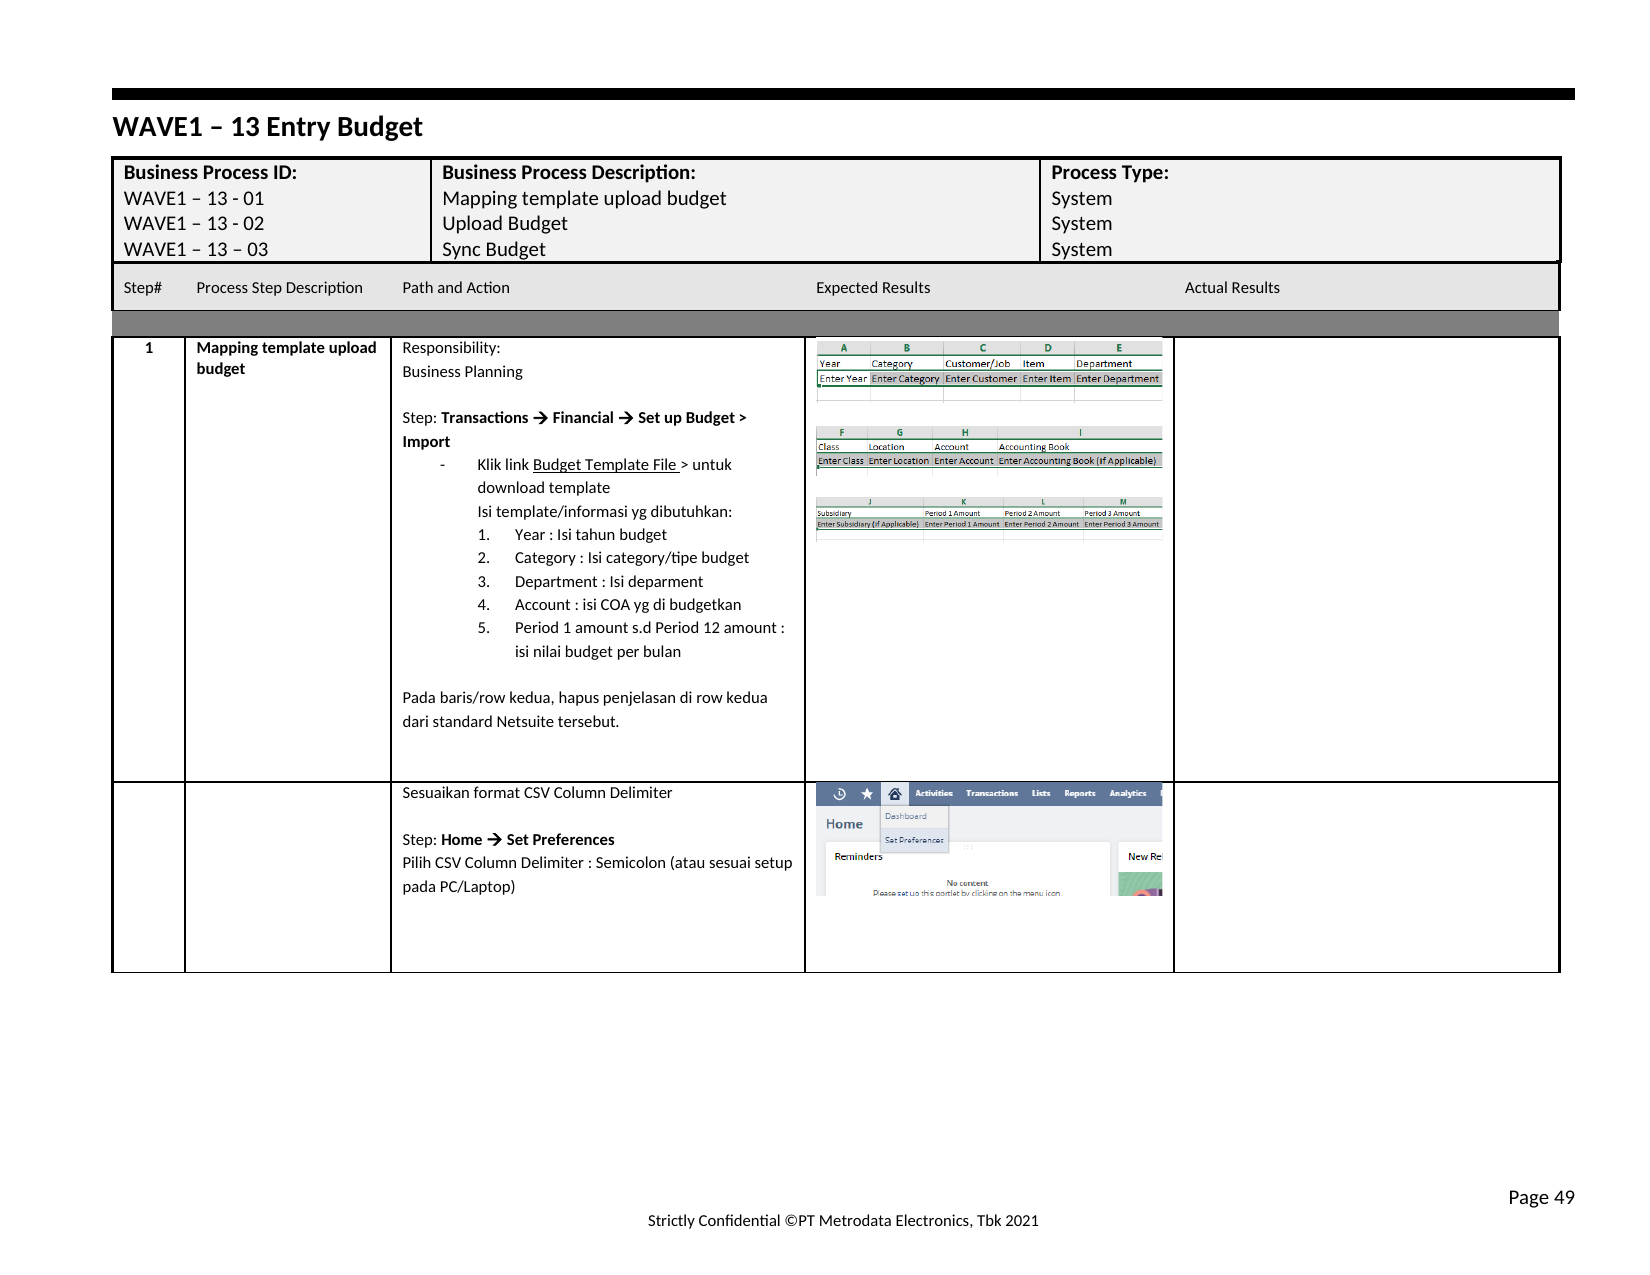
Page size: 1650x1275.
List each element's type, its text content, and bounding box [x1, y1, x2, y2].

table_cell Expected Results [805, 264, 1174, 310]
table_cell [806, 783, 1173, 972]
table_header Process Type: System System System [1041, 160, 1559, 261]
table_header Business Process Description: Mapping template upload budget Upload Budget Sync Budget [432, 160, 1039, 261]
table_cell [1174, 311, 1559, 336]
table_cell [806, 338, 1173, 781]
table_cell [391, 311, 805, 336]
picture [816, 337, 1163, 403]
table_cell [114, 783, 184, 972]
table_cell [185, 311, 391, 336]
picture [816, 496, 1163, 542]
subtitle WAVE1 – 13 Entry Budget [112, 100, 1575, 144]
table_cell [186, 783, 390, 972]
table_cell 1 [114, 338, 184, 781]
table_cell Process Step Description [185, 264, 391, 310]
table_cell Responsibility: Business Planning Step: Transactions Financial Set up Budget > Import Klik link Budget Template File > untuk download template Isi template/informasi yg dibutuhkan: Year : Isi tahun budget Category : Isi category/tipe budget Department : Isi deparment Account : isi COA yg di budgetkan Period 1 amount s.d Period 12 amount : isi nilai budget per bulan Pada baris/row kedua, hapus penjelasan di row kedua dari standard Netsuite tersebut. [392, 338, 804, 781]
table_header Business Process ID: WAVE1 – 13 - 01 WAVE1 – 13 - 02 WAVE1 – 13 – 03 [114, 160, 430, 261]
table_cell Mapping template upload budget [186, 338, 390, 781]
table_cell Step# [114, 264, 185, 310]
table_cell [805, 311, 1174, 336]
table_cell Actual Results [1174, 264, 1558, 310]
picture [816, 423, 1163, 476]
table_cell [392, 783, 804, 972]
table_cell [1175, 783, 1558, 972]
table_cell [1175, 338, 1558, 781]
table_cell Path and Action [391, 264, 805, 310]
table_cell [112, 311, 185, 336]
picture [816, 782, 1163, 896]
